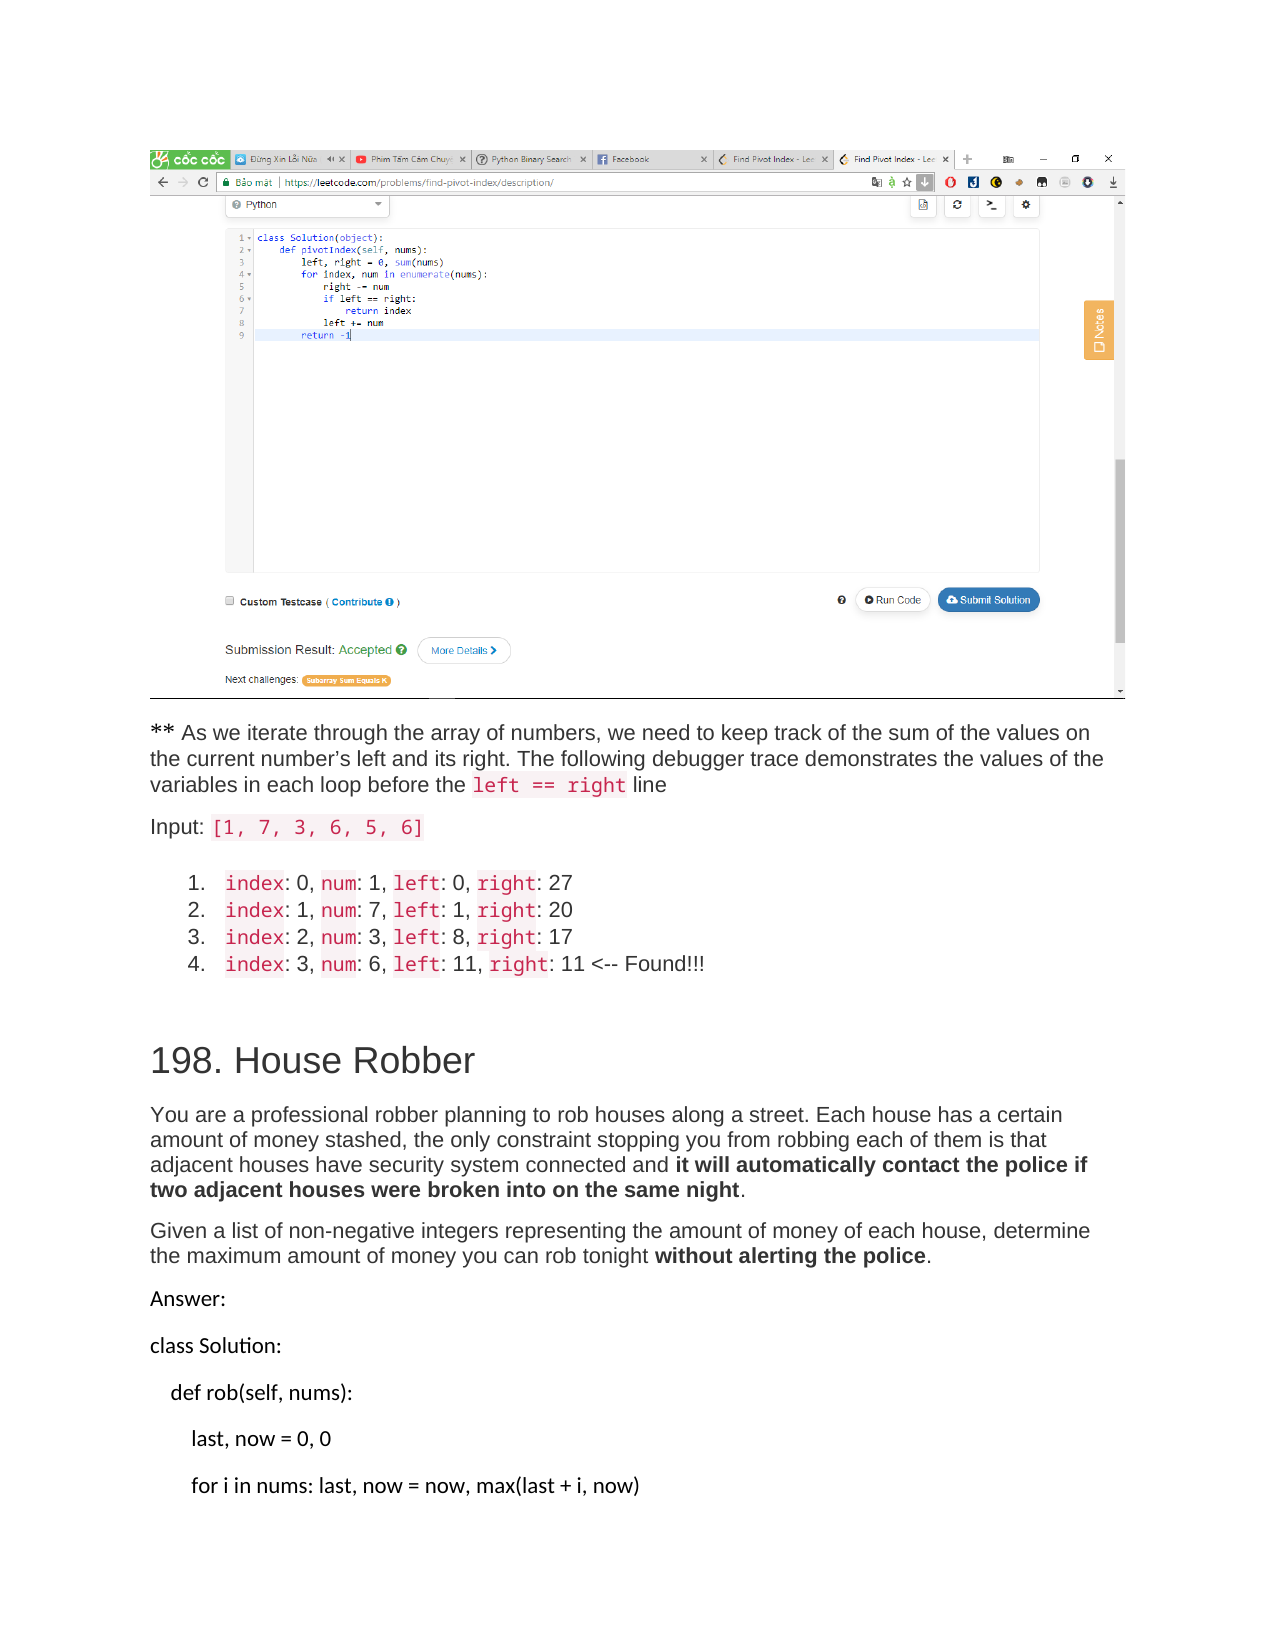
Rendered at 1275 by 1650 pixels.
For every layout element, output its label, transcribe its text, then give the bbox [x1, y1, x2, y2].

list index: 0, num: 1, left: 0, right: 27 [536, 870, 1125, 897]
picture [150, 150, 1125, 699]
text Input: [1, 7, 3, 6, 5, 6] [150, 813, 1125, 841]
text last, now = 0, 0 [150, 1424, 1125, 1453]
text for i in nums: last, now = now, max(last + i, now) [150, 1471, 1125, 1499]
text Answer: [150, 1284, 1125, 1312]
text ** As we iterate through the array of numbers, we need to keep track of the sum of the values on the current number’s left and its right. The following debugger trace demonstrates the values of the variables in each loop before the left == right line [150, 717, 1125, 798]
text def rob(self, nums): [150, 1378, 1125, 1406]
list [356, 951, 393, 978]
list index: 1, num: 7, left: 1, right: 20 [536, 897, 1125, 924]
text Given a list of non-negative integers representing the amount of money of each house, determine the maximum amount of money you can rob tonight without alerting the police. [150, 1218, 1125, 1268]
text class Solution: [150, 1331, 1125, 1359]
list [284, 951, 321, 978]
list index: 3, num: 6, left: 11, right: 11 <-- Found!!! [548, 951, 1125, 978]
list index: 2, num: 3, left: 8, right: 17 [536, 924, 1125, 951]
text You are a professional robber planning to rob houses along a street. Each house has a certain amount of money stashed, the only constraint stopping you from robbing each of them is that adjacent houses have security system connected and it will automatically contact the police if two adjacent houses were broken into on the same night. [150, 1101, 1125, 1202]
text 198. House Robber [150, 1007, 1125, 1081]
